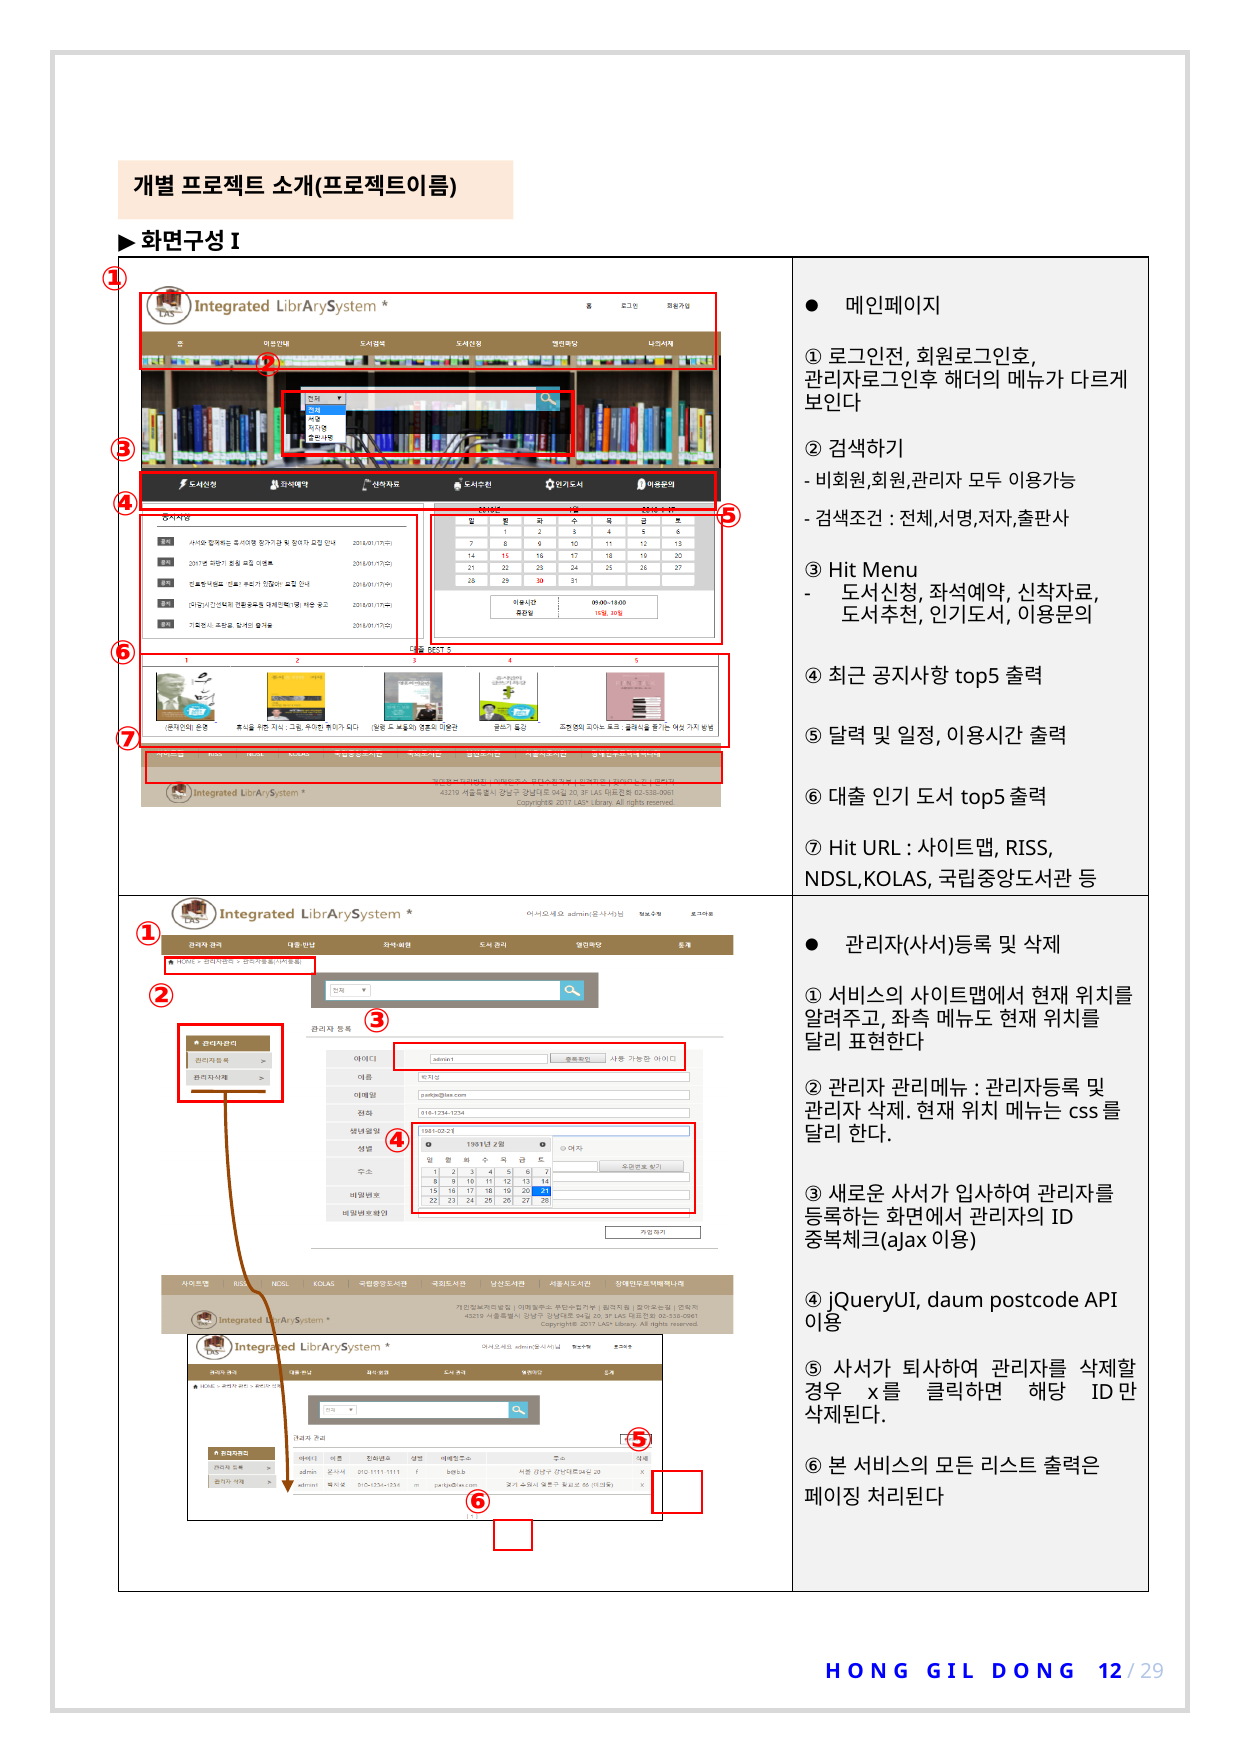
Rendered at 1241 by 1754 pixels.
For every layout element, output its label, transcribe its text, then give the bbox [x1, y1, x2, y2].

picture [147, 753, 721, 782]
picture [258, 370, 276, 375]
picture [141, 516, 416, 653]
table_cell [119, 896, 792, 1591]
picture [161, 896, 734, 1334]
picture [654, 1472, 662, 1512]
table_header 메인페이지 ① 로그인전, 회원로그인호, 관리자로그인후 해더의 메뉴가 다르게 보인다 ② 검색하기 - 비회원,회원,관리자 모두 이용가능 - 검색조건 : 전체,서명,저자,출판사 ③ Hit Menu 도서신청, 좌석예약, 신착자료, 도서추천, 인기도서, 이용문의 ④ 최근 공지사항 top5 출력 ⑤ 달력 및 일정, 이용시간 출력 ⑥ 대출 인기 도서 top5출력 ⑦ Hit URL : 사이트맵, RISS, NDSL,KOLAS, 국립중앙도서관 등 [793, 258, 1148, 895]
picture [188, 1335, 662, 1520]
table_header [119, 258, 792, 895]
picture [141, 748, 721, 807]
picture [142, 474, 714, 508]
picture [180, 1026, 281, 1100]
text ▶ 화면구성I [118, 223, 1122, 256]
picture [432, 516, 721, 643]
table_cell 관리자(사서)등록 및 삭제 ① 서비스의 사이트맵에서 현재 위치를 알려주고, 좌측 메뉴도 현재 위치를 달리 표현한다 ② 관리자 관리메뉴 : 관리자등록 및 관리자 삭제. 현재 위치 메뉴는 css를 달리 한다. ③ 새로운 사서가 입사하여 관리자를 등록하는 화면에서 관리자의 ID중복체크(aJax이용) ④ jQueryUI, daum postcode API 이용 ⑤ 사서가 퇴사하여 관리자를 삭제할 경우 x를 클릭하면 해당 ID만 삭제된다. ⑥ 본 서비스의 모든 리스트 출력은 페이징 처리된다 [793, 896, 1148, 1591]
picture [141, 285, 721, 509]
picture [141, 511, 721, 653]
picture [142, 294, 715, 368]
picture [141, 655, 721, 746]
